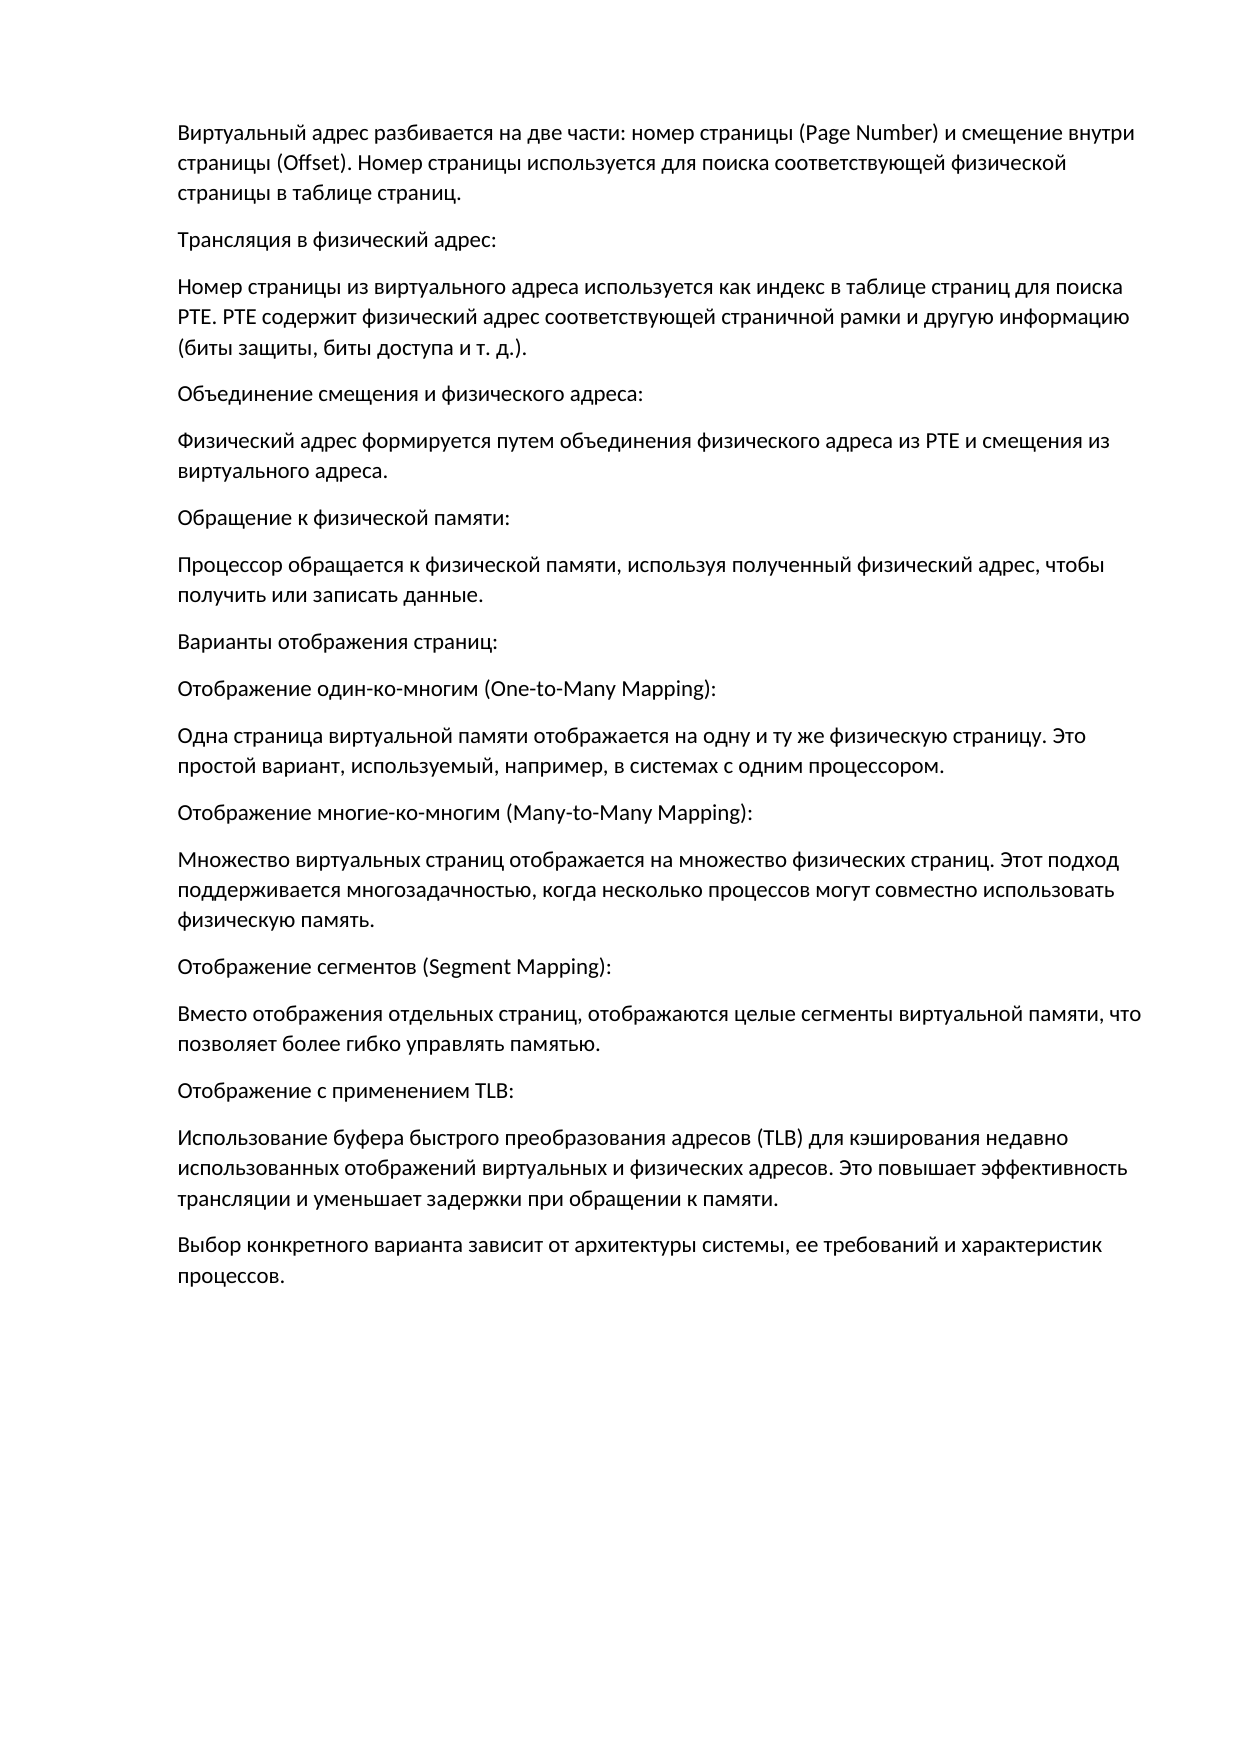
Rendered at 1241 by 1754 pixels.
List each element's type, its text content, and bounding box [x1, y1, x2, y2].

text Использование буфера быстрого преобразования адресов (TLB) для кэширования недавно использованных отображений виртуальных и физических адресов. Это повышает эффективность трансляции и уменьшает задержки при обращении к памяти. [177, 1123, 1152, 1212]
text Выбор конкретного варианта зависит от архитектуры системы, ее требований и характеристик процессов. [177, 1231, 1152, 1289]
text Отображение многие-ко-многим (Many-to-Many Mapping): [177, 798, 1152, 826]
text Варианты отображения страниц: [177, 627, 1152, 656]
text Объединение смещения и физического адреса: [177, 379, 1152, 408]
text Отображение один-ко-многим (One-to-Many Mapping): [177, 674, 1152, 702]
text Отображение сегментов (Segment Mapping): [177, 952, 1152, 981]
text Обращение к физической памяти: [177, 503, 1152, 532]
text Виртуальный адрес разбивается на две части: номер страницы (Page Number) и смещение внутри страницы (Offset). Номер страницы используется для поиска соответствующей физической страницы в таблице страниц. [177, 118, 1152, 207]
text Номер страницы из виртуального адреса используется как индекс в таблице страниц для поиска PTE. PTE содержит физический адрес соответствующей страничной рамки и другую информацию (биты защиты, биты доступа и т. д.). [177, 272, 1152, 361]
text Одна страница виртуальной памяти отображается на одну и ту же физическую страницу. Это простой вариант, используемый, например, в системах с одним процессором. [177, 721, 1152, 779]
text Физический адрес формируется путем объединения физического адреса из PTE и смещения из виртуального адреса. [177, 426, 1152, 485]
text Множество виртуальных страниц отображается на множество физических страниц. Этот подход поддерживается многозадачностью, когда несколько процессов могут совместно использовать физическую память. [177, 845, 1152, 934]
text Трансляция в физический адрес: [177, 225, 1152, 253]
text Процессор обращается к физической памяти, используя полученный физический адрес, чтобы получить или записать данные. [177, 550, 1152, 609]
text Вместо отображения отдельных страниц, отображаются целые сегменты виртуальной памяти, что позволяет более гибко управлять памятью. [177, 999, 1152, 1058]
text Отображение с применением TLB: [177, 1076, 1152, 1104]
